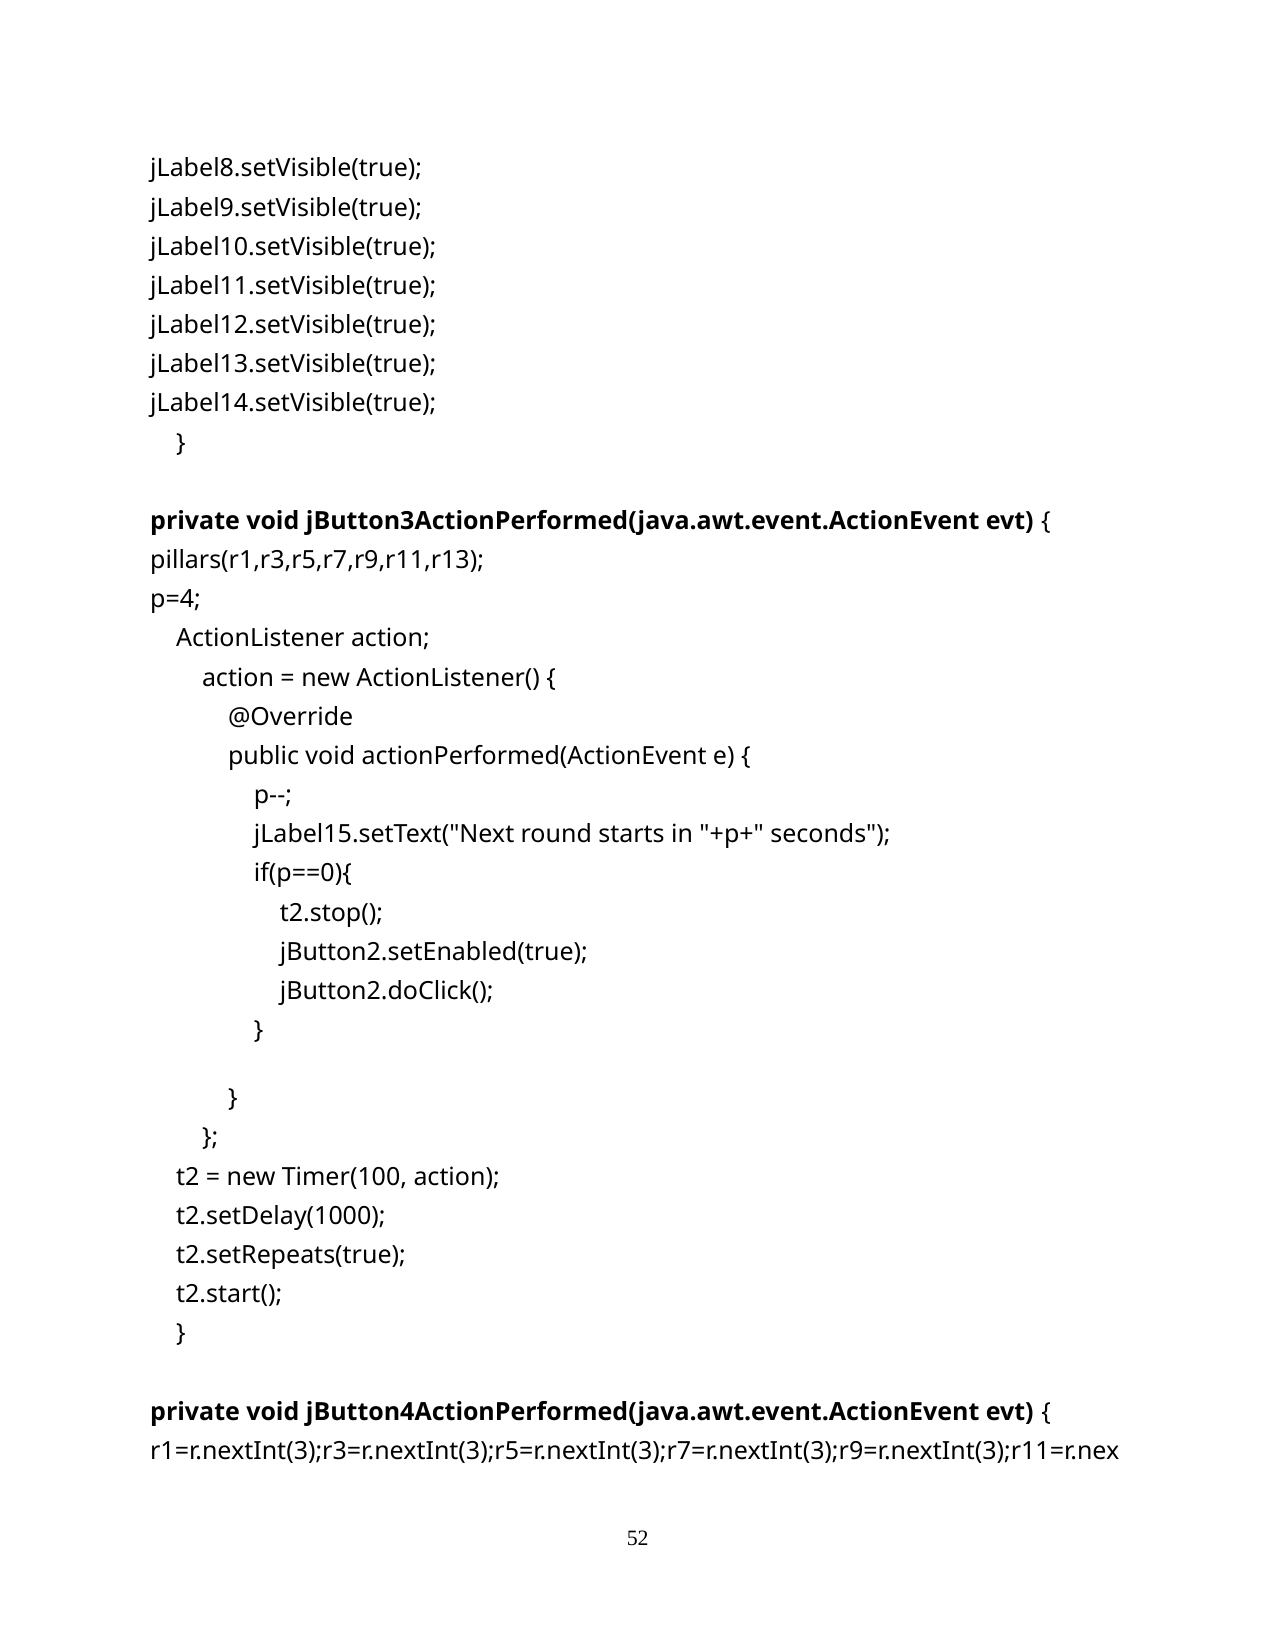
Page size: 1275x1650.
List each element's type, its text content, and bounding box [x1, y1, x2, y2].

text pillars(r1,r3,r5,r7,r9,r11,r13); [150, 542, 1125, 576]
text ActionListener action; [150, 620, 1125, 654]
text } [150, 1315, 1125, 1349]
text public void actionPerformed(ActionEvent e) { [150, 737, 1125, 772]
text } [150, 1080, 1125, 1114]
text action = new ActionListener() { [150, 659, 1125, 693]
text jLabel14.setVisible(true); [150, 385, 1125, 419]
text p=4; [150, 581, 1125, 615]
text t2 = new Timer(100, action); [150, 1158, 1125, 1192]
text jLabel10.setVisible(true); [150, 228, 1125, 262]
text jLabel9.setVisible(true); [150, 189, 1125, 223]
text jLabel11.setVisible(true); [150, 267, 1125, 302]
text jLabel12.setVisible(true); [150, 307, 1125, 341]
text }; [150, 1119, 1125, 1153]
text private void jButton4ActionPerformed(java.awt.event.ActionEvent evt) { [150, 1393, 1125, 1427]
text t2.start(); [150, 1276, 1125, 1310]
text p--; [150, 777, 1125, 811]
text @Override [150, 698, 1125, 732]
text t2.setDelay(1000); [150, 1197, 1125, 1231]
text } [150, 424, 1125, 458]
text jLabel8.setVisible(true); [150, 150, 1125, 184]
text jButton2.setEnabled(true); [150, 933, 1125, 967]
text t2.stop(); [150, 894, 1125, 928]
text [150, 1432, 1125, 1466]
text if(p==0){ [150, 855, 1125, 889]
text private void jButton3ActionPerformed(java.awt.event.ActionEvent evt) { [150, 502, 1125, 537]
text } [150, 1012, 1125, 1046]
text jLabel15.setText("Next round starts in "+p+" seconds"); [150, 816, 1125, 850]
text t2.setRepeats(true); [150, 1236, 1125, 1271]
text jButton2.doClick(); [150, 972, 1125, 1007]
text jLabel13.setVisible(true); [150, 346, 1125, 380]
